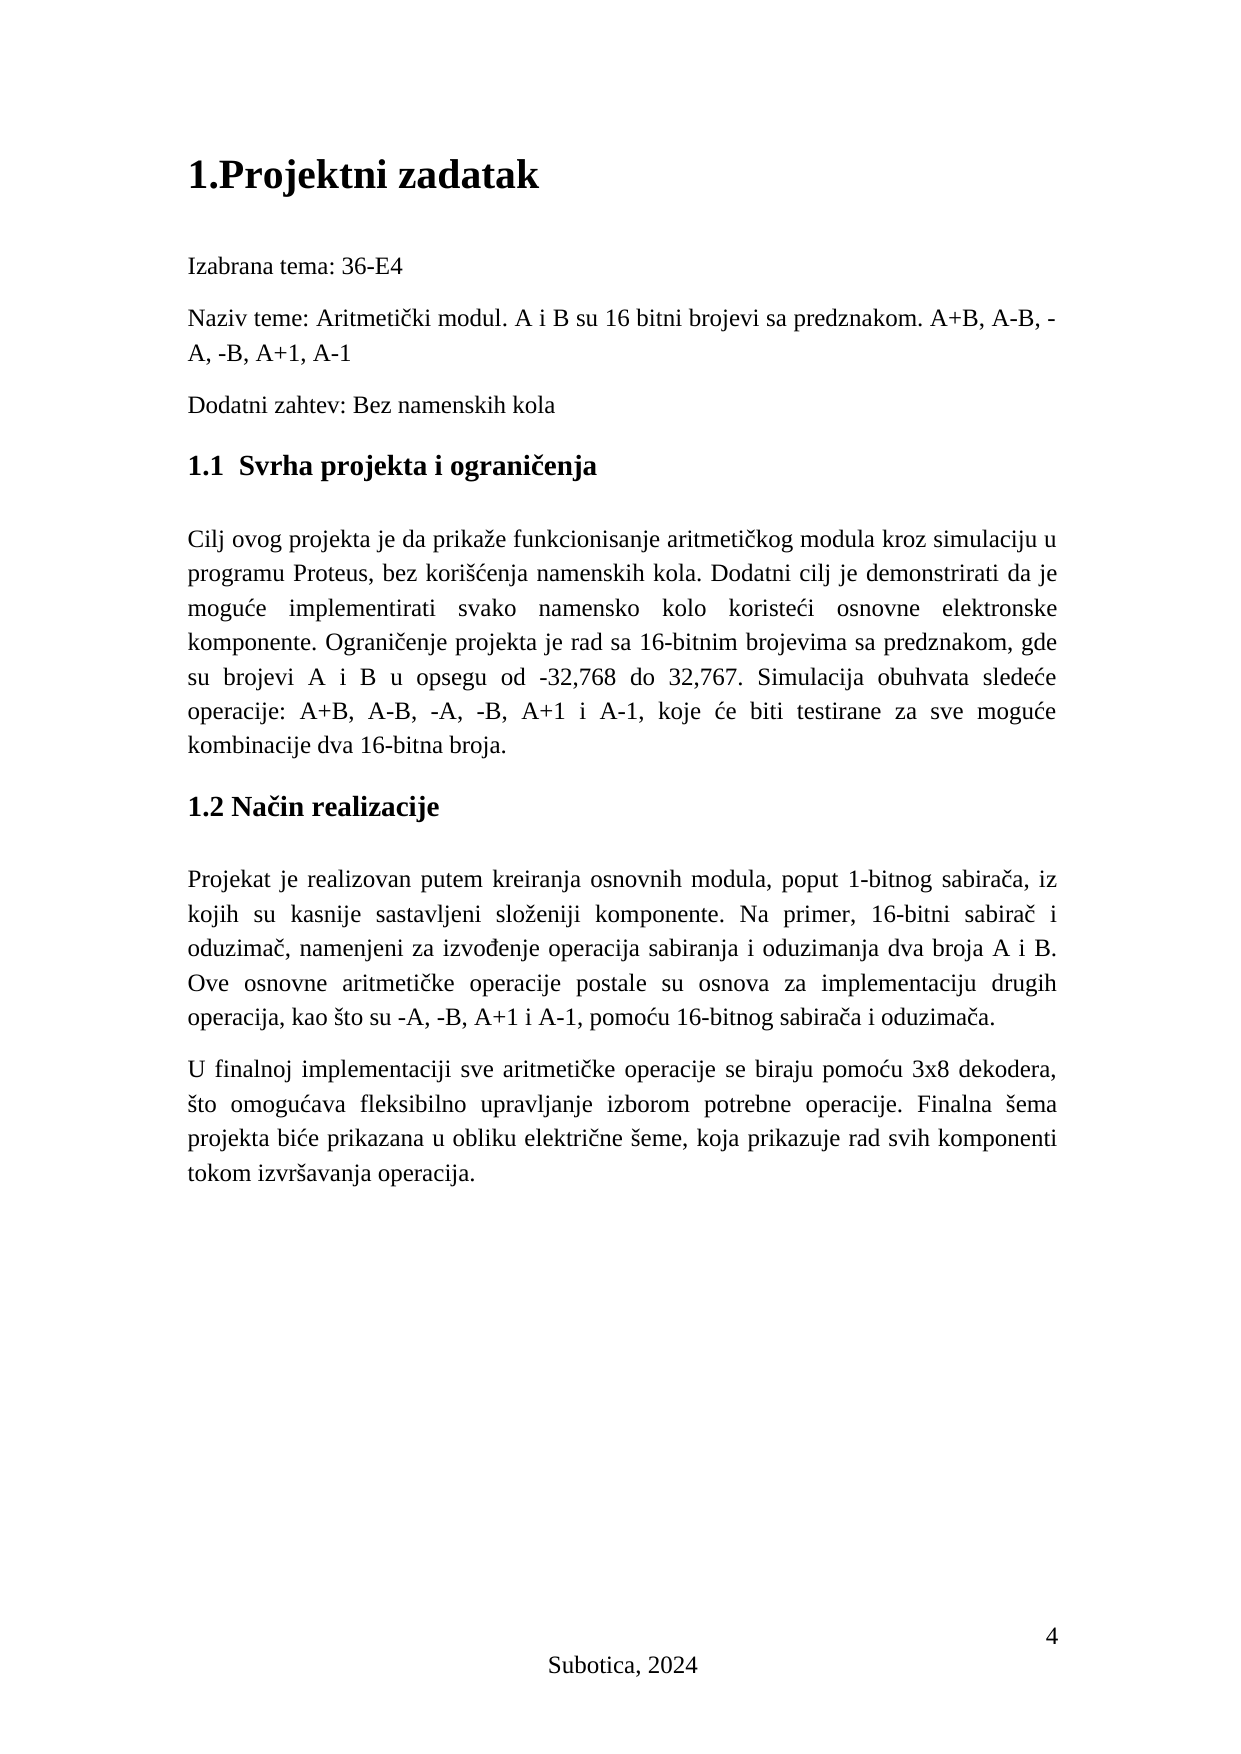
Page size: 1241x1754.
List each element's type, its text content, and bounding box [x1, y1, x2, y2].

list Naziv teme: Aritmetički modul. A i B su 16 bitni brojevi sa predznakom. A+B, A-B, -A, -B, A+1, A-1 [187, 303, 1058, 366]
list Dodatni zahtev: Bez namenskih kola [187, 390, 1058, 419]
text 1.1 Svrha projekta i ograničenja [187, 448, 1058, 482]
text 1.2 Način realizacije [187, 789, 1058, 822]
list Projekat je realizovan putem kreiranja osnovnih modula, poput 1-bitnog sabirača, iz kojih su kasnije sastavljeni složeniji komponente. Na primer, 16-bitni sabirač i oduzimač, namenjeni za izvođenje operacija sabiranja i oduzimanja dva broja A i B. Ove osnovne aritmetičke operacije postale su osnova za implementaciju drugih operacija, kao što su -A, -B, A+1 i A-1, pomoću 16-bitnog sabirača i oduzimača. [187, 864, 1058, 1031]
list Izabrana tema: 36-E4 [187, 251, 1058, 280]
text 1.Projektni zadatak [187, 150, 1058, 198]
list U finalnoj implementaciji sve aritmetičke operacije se biraju pomoću 3x8 dekodera, što omogućava fleksibilno upravljanje izborom potrebne operacije. Finalna šema projekta biće prikazana u obliku električne šeme, koja prikazuje rad svih komponenti tokom izvršavanja operacija. [187, 1054, 1058, 1187]
list Cilj ovog projekta je da prikaže funkcionisanje aritmetičkog modula kroz simulaciju u programu Proteus, bez korišćenja namenskih kola. Dodatni cilj je demonstrirati da je moguće implementirati svako namensko kolo koristeći osnovne elektronske komponente. Ograničenje projekta je rad sa 16-bitnim brojevima sa predznakom, gde su brojevi A i B u opsegu od -32,768 do 32,767. Simulacija obuhvata sledeće operacije: A+B, A-B, -A, -B, A+1 i A-1, koje će biti testirane za sve moguće kombinacije dva 16-bitna broja. [187, 524, 1058, 759]
